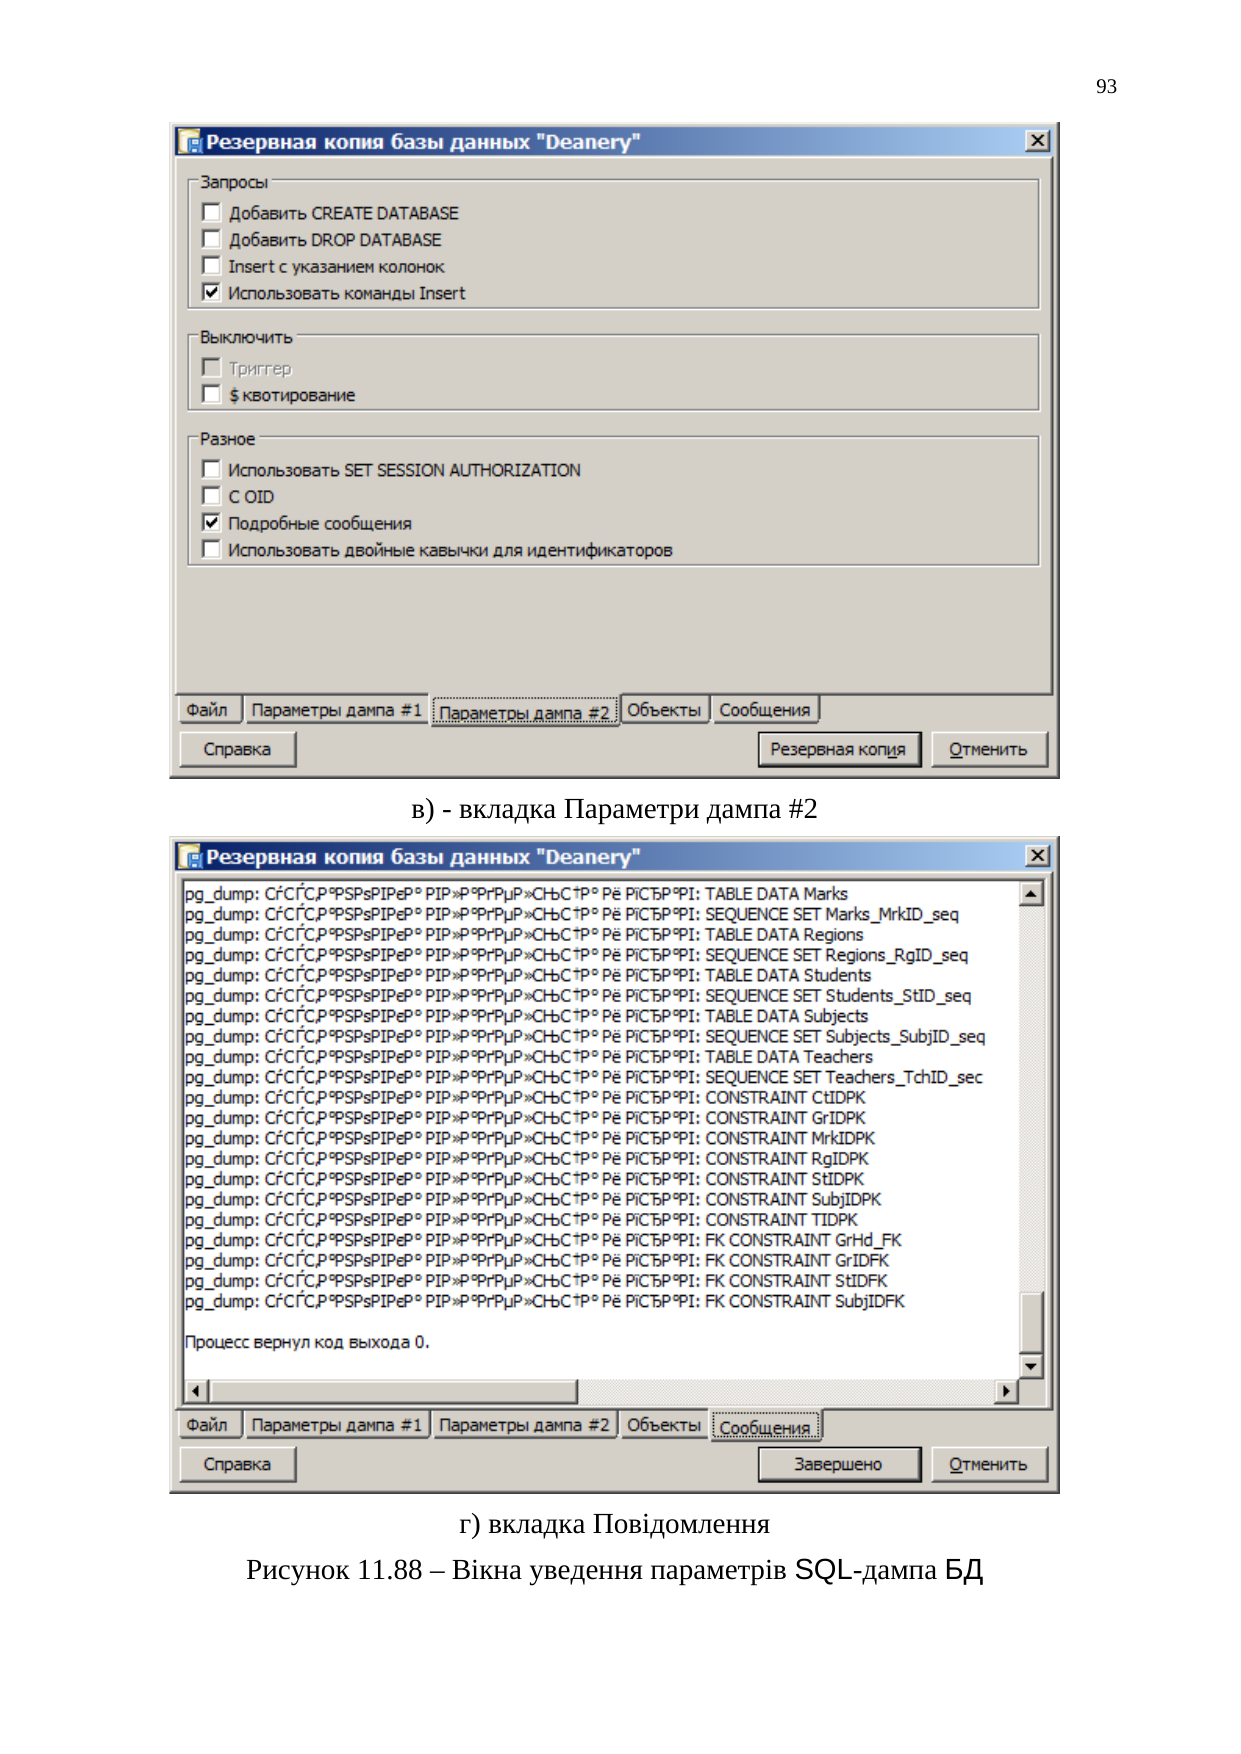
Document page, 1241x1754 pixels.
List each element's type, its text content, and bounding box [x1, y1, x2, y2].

text в) - вкладка Параметри дампа #2 [112, 791, 1117, 824]
text г) вкладка Повідомлення [112, 1506, 1117, 1539]
picture [169, 836, 1060, 1494]
picture [169, 122, 1060, 779]
